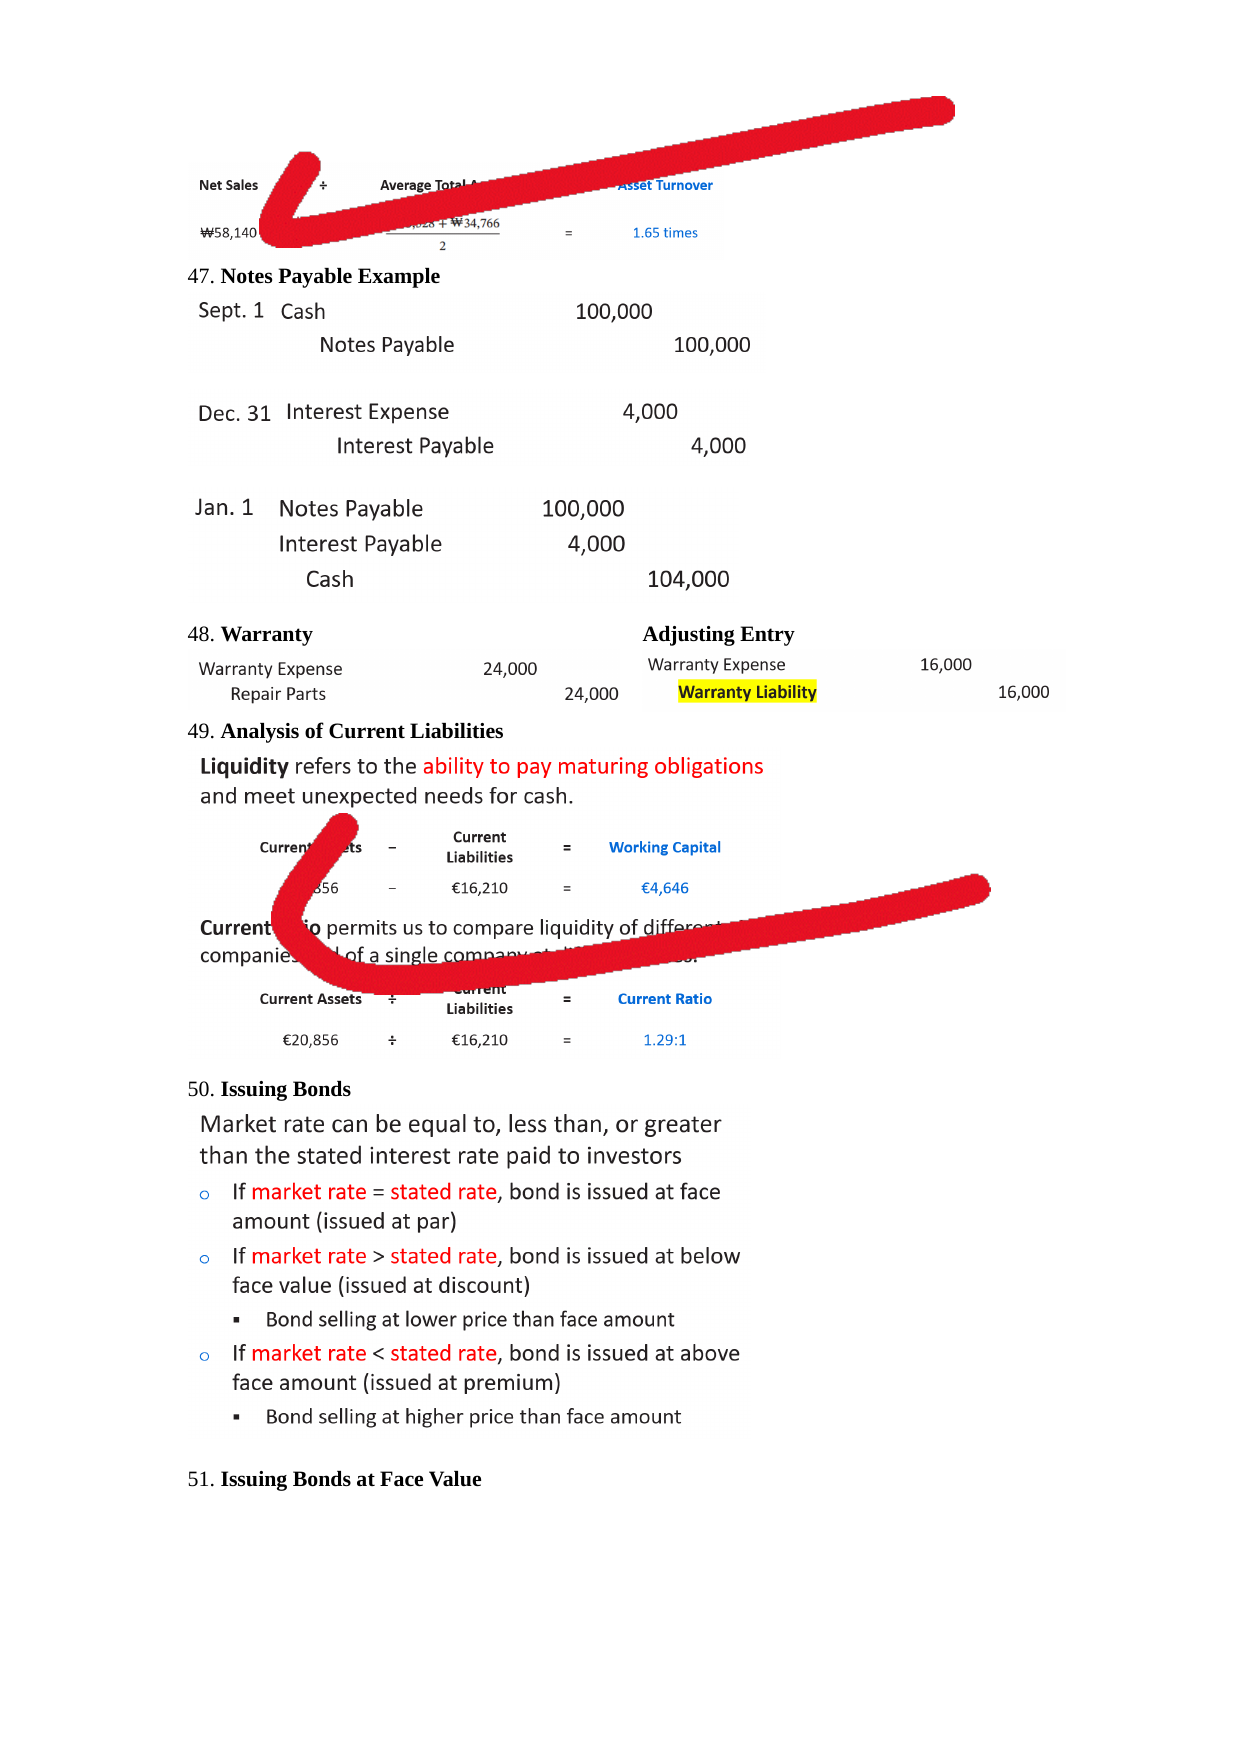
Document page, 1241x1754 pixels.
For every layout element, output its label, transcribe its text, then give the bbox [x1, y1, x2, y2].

text 49. Analysis of Current Liabilities [187, 714, 1053, 747]
picture [187, 1104, 752, 1439]
picture [187, 487, 739, 603]
picture [187, 292, 767, 373]
text 47. Notes Payable Example [187, 259, 1053, 292]
picture [187, 389, 751, 466]
picture [187, 649, 620, 710]
text 50. Issuing Bonds [187, 1072, 1053, 1104]
picture [642, 649, 1067, 712]
picture [187, 747, 991, 1059]
text 48. Warranty [187, 617, 598, 649]
picture [187, 96, 955, 260]
text 51. Issuing Bonds at Face Value [187, 1462, 1053, 1494]
text Adjusting Entry [642, 617, 1053, 649]
